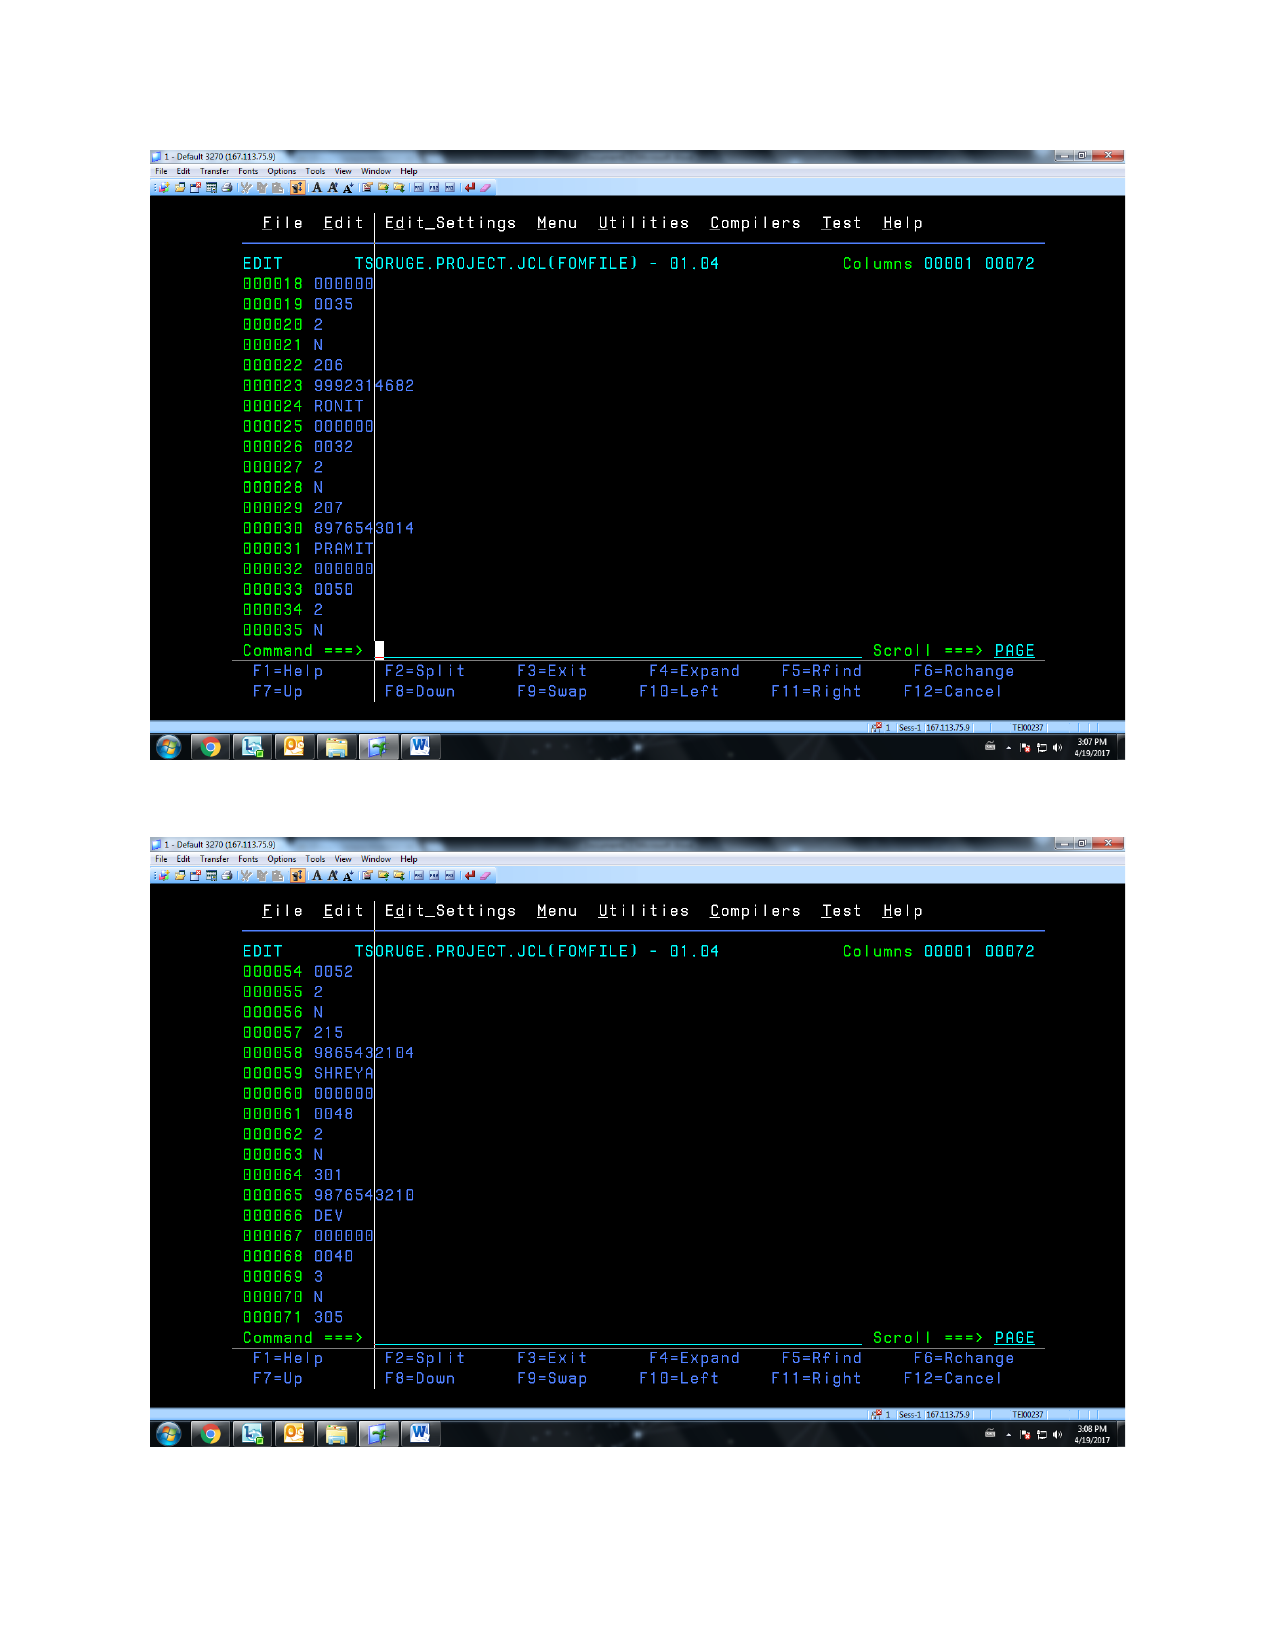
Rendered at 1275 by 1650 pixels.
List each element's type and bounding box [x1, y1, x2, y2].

picture [150, 837, 1125, 1447]
picture [150, 150, 1125, 760]
